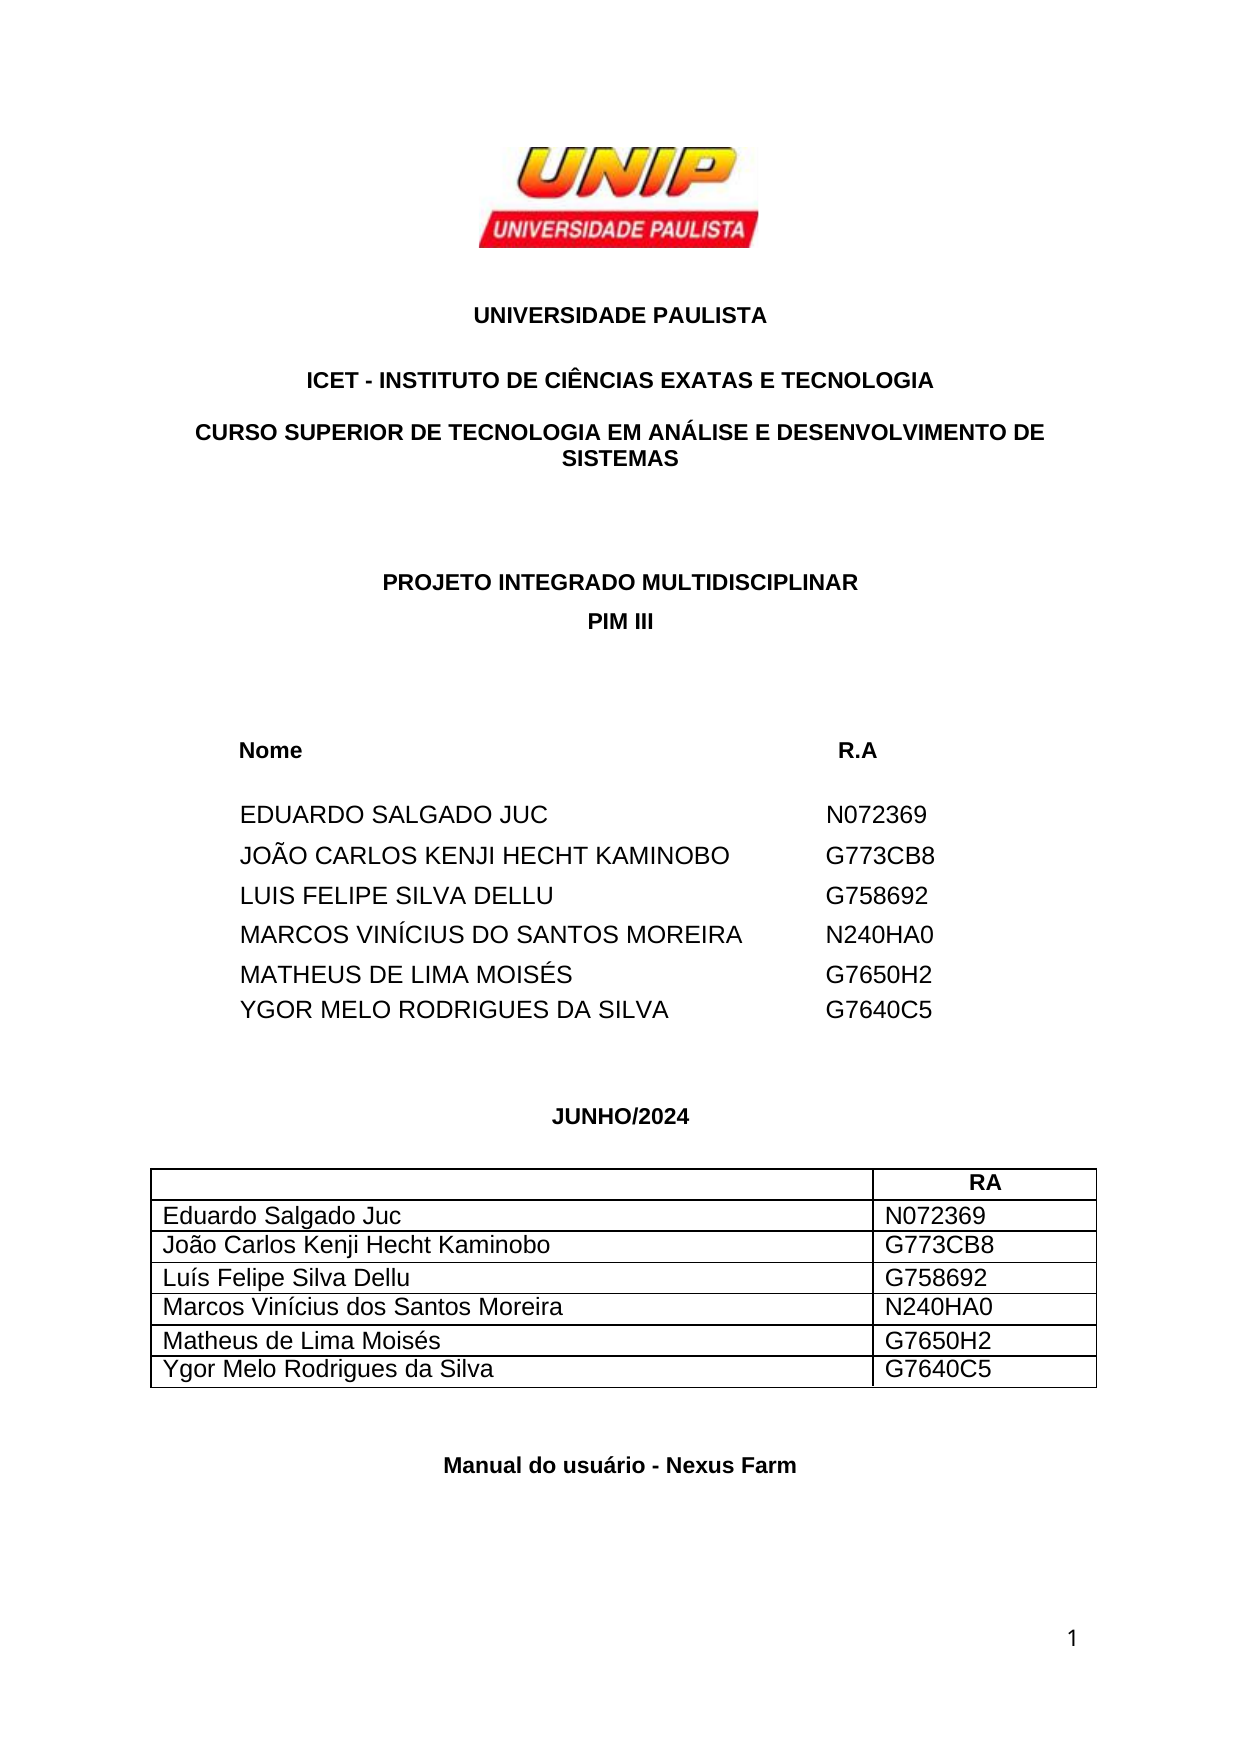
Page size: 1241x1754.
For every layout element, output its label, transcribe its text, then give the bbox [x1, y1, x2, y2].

picture [478, 147, 759, 248]
table_cell Luís Felipe Silva Dellu [152, 1263, 872, 1293]
text CURSO SUPERIOR DE TECNOLOGIA EM ANÁLISE E DESENVOLVIMENTO DE SISTEMAS [195, 419, 1046, 472]
table_header EDUARDO SALGADO JUC [234, 803, 763, 835]
table_cell G758692 [763, 875, 1007, 914]
table_cell G758692 [874, 1263, 1096, 1293]
table_cell Marcos Vinícius dos Santos Moreira [152, 1294, 872, 1324]
table_cell G773CB8 [874, 1232, 1096, 1262]
text UNIVERSIDADE PAULISTA [195, 302, 1046, 329]
table_cell João Carlos Kenji Hecht Kaminobo [152, 1232, 872, 1262]
table_cell MARCOS VINÍCIUS DO SANTOS MOREIRA [234, 914, 763, 954]
table_cell N240HA0 [763, 914, 1007, 954]
table_cell G7650H2 [874, 1326, 1096, 1355]
text JUNHO/2024 [195, 1103, 1046, 1130]
table_cell Ygor Melo Rodrigues da Silva [152, 1357, 872, 1386]
table_cell G7640C5 [763, 993, 1007, 1026]
table_cell JOÃO CARLOS KENJI HECHT KAMINOBO [234, 835, 763, 874]
table_header N072369 [763, 803, 1007, 835]
table_cell N240HA0 [874, 1294, 1096, 1324]
table_cell YGOR MELO RODRIGUES DA SILVA [234, 993, 763, 1026]
table_cell N072369 [874, 1201, 1096, 1230]
text Manual do usuário - Nexus Farm [443, 1452, 798, 1479]
table_cell LUIS FELIPE SILVA DELLU [234, 875, 763, 914]
table_cell G773CB8 [763, 835, 1007, 874]
table_cell Eduardo Salgado Juc [152, 1201, 872, 1230]
text PROJETO INTEGRADO MULTIDISCIPLINAR PIM III [382, 569, 859, 635]
table_cell MATHEUS DE LIMA MOISÉS [234, 954, 763, 993]
table_header RA [874, 1170, 1096, 1199]
table_cell G7640C5 [874, 1357, 1096, 1386]
text Nome R.A [239, 737, 1109, 764]
text ICET - INSTITUTO DE CIÊNCIAS EXATAS E TECNOLOGIA [306, 367, 935, 393]
table_cell Matheus de Lima Moisés [152, 1326, 872, 1355]
table_header [152, 1170, 872, 1199]
table_cell G7650H2 [763, 954, 1007, 993]
